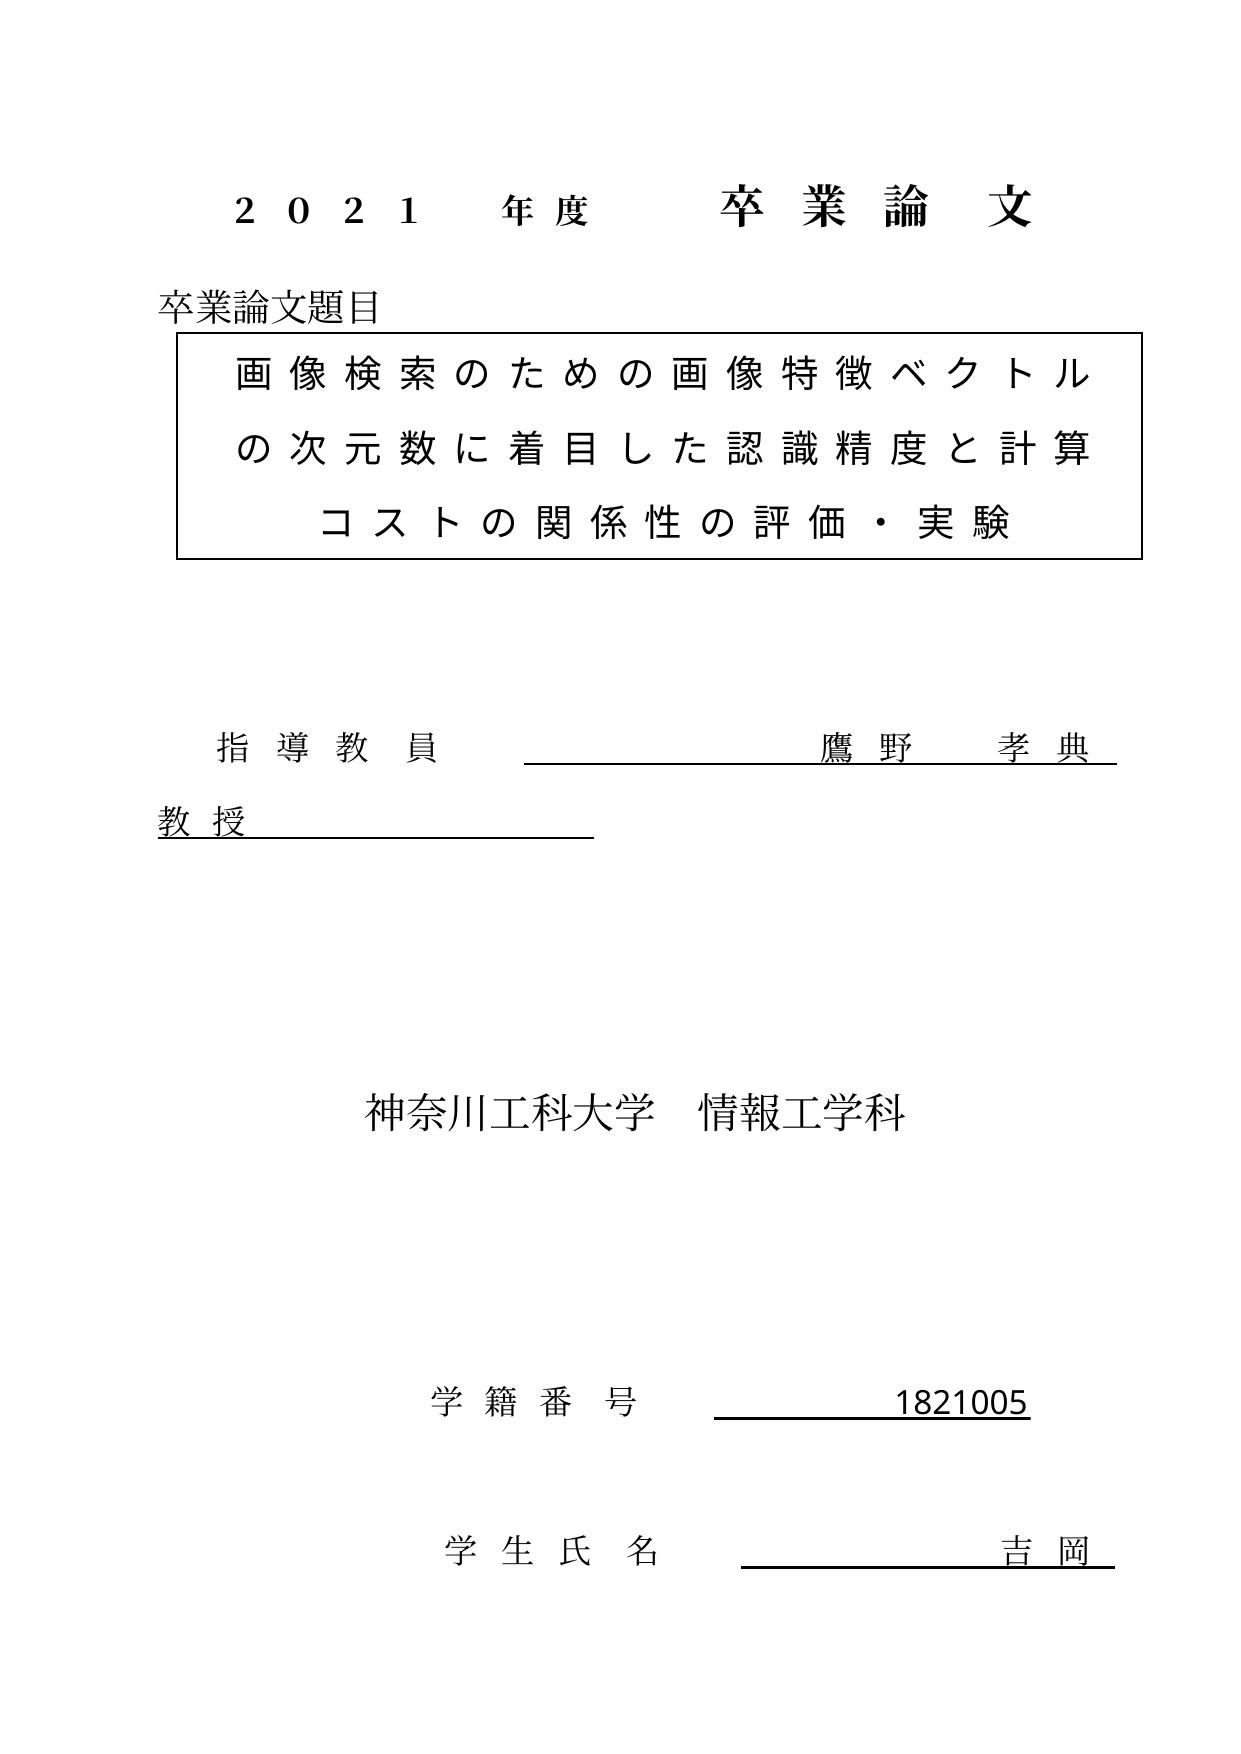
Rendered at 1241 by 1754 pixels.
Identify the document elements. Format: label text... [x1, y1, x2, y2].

text ２０２１ 年度 卒業論文 [157, 167, 1112, 241]
text 指導教員 鷹野 孝典 教授 [157, 708, 1112, 857]
text 卒業論文題目 [157, 278, 1112, 332]
table_header 画像検索のための画像特徴ベクトルの次元数に着目した認識精度と計算コストの関係性の評価・実験 [178, 334, 1141, 557]
text 学生氏名 吉岡 拓郎 [157, 1512, 1112, 1586]
text 神奈川工科大学 情報工学科 [157, 1080, 1112, 1140]
text 学籍番号 1821005 [157, 1363, 1112, 1438]
